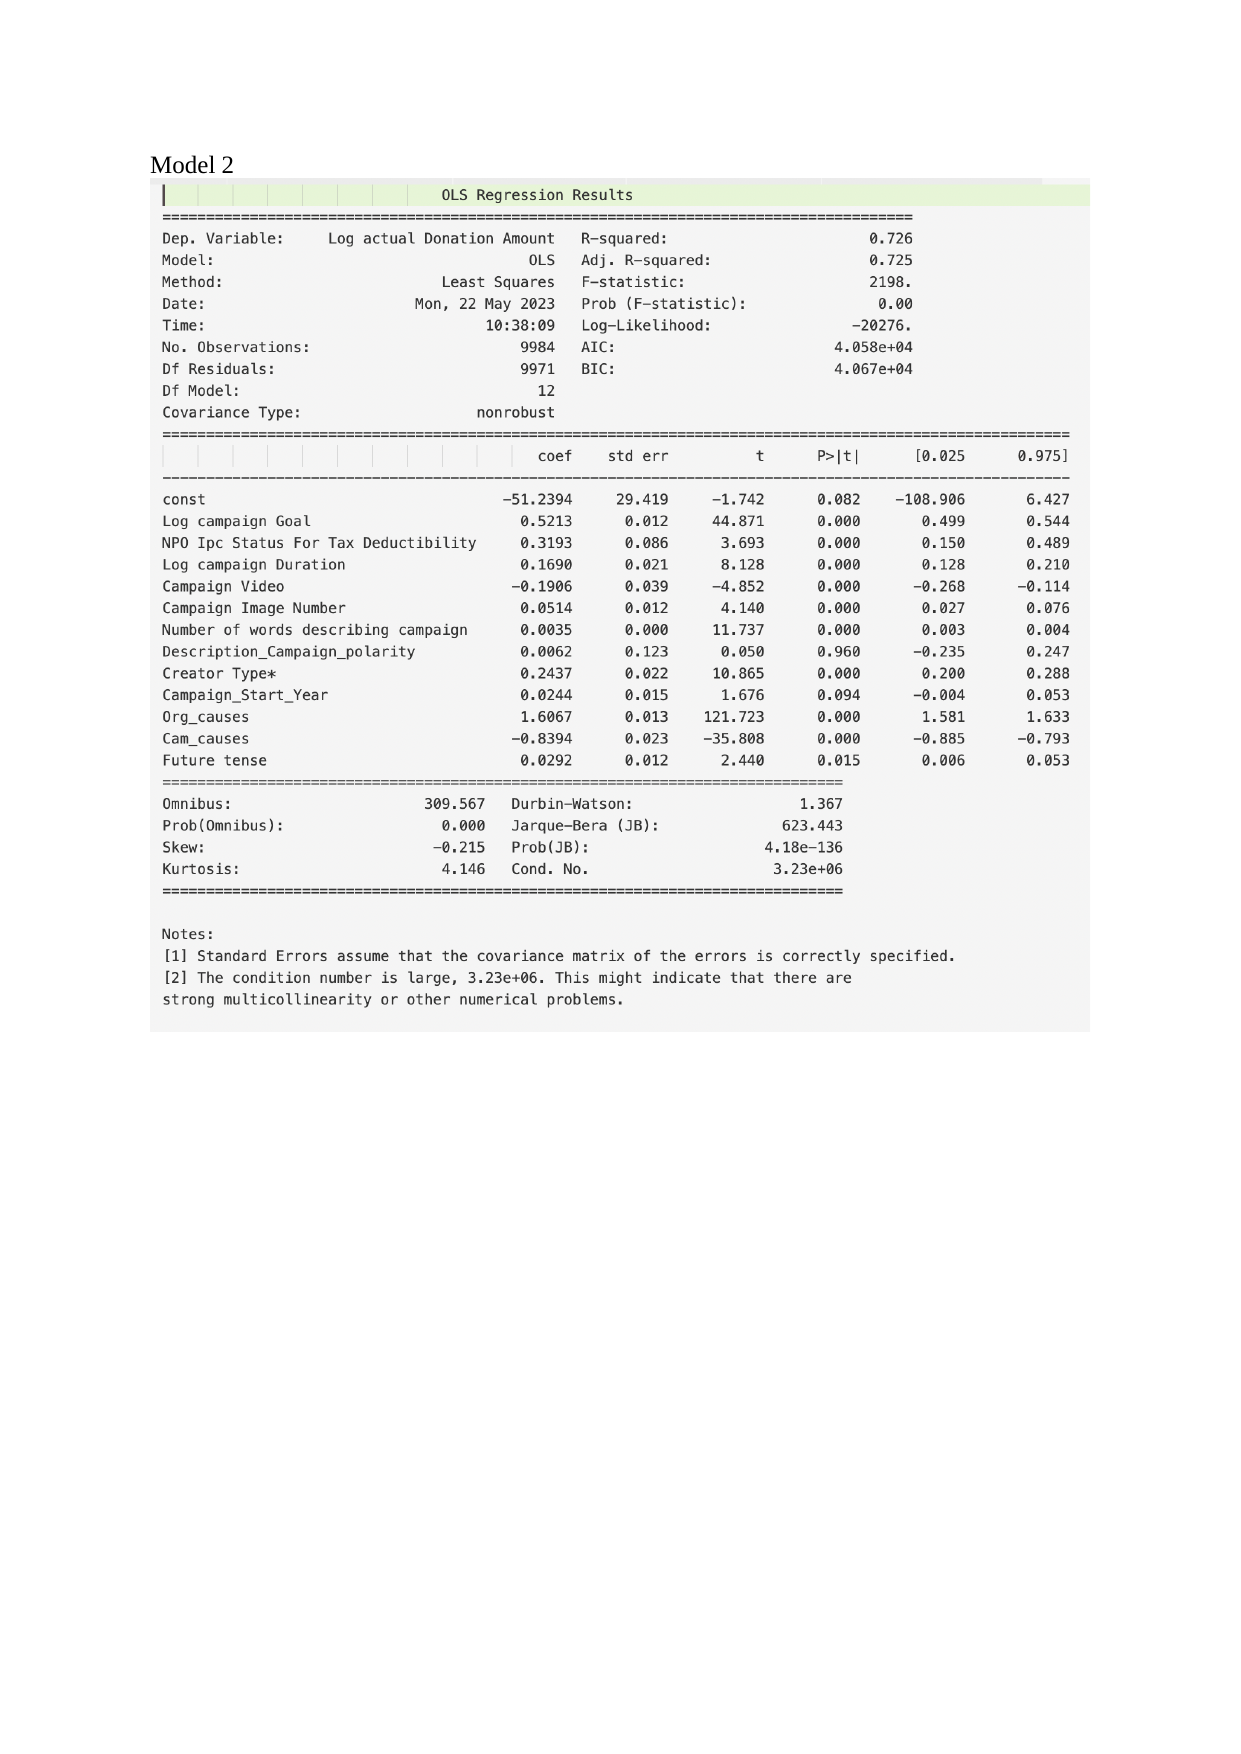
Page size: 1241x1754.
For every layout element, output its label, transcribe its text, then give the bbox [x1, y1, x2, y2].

text Model 2 [150, 150, 1090, 178]
picture [150, 178, 1091, 1032]
